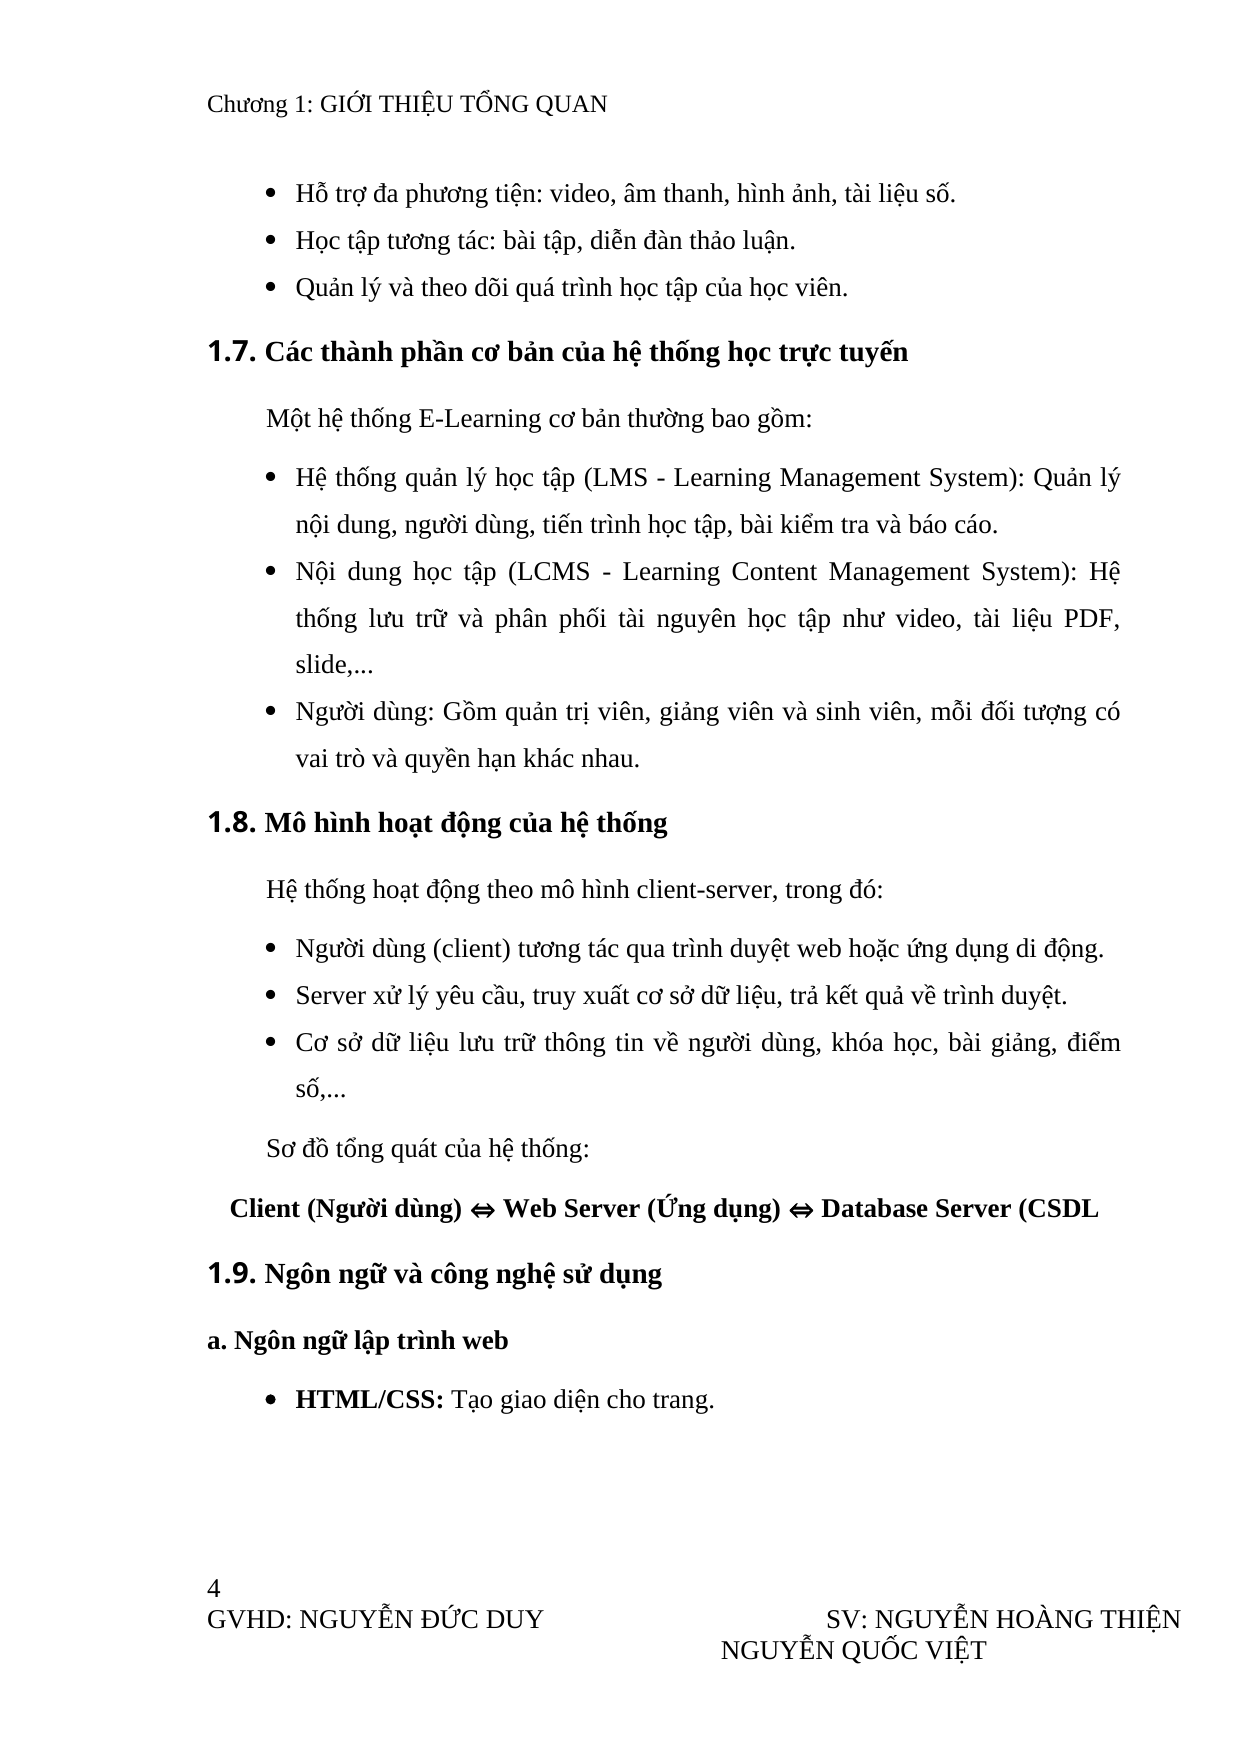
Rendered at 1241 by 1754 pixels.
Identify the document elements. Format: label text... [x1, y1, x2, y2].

subtitle Các thành phần cơ bản của hệ thống học trực tuyến [207, 330, 1122, 370]
list HTML/CSS: Tạo giao diện cho trang. [266, 1384, 1122, 1415]
text Client (Người dùng) ⇔ Web Server (Ứng dụng) ⇔ Database Server (CSDL [207, 1191, 1122, 1224]
list Nội dung học tập (LCMS - Learning Content Management System): Hệ thống lưu trữ và phân phối tài nguyên học tập như video, tài liệu PDF, slide,... [266, 555, 1122, 679]
list Cơ sở dữ liệu lưu trữ thông tin về người dùng, khóa học, bài giảng, điểm số,... [266, 1026, 1122, 1104]
text Hệ thống hoạt động theo mô hình client-server, trong đó: [207, 873, 1122, 904]
list Người dùng (client) tương tác qua trình duyệt web hoặc ứng dụng di động. [266, 932, 1122, 963]
list Server xử lý yêu cầu, truy xuất cơ sở dữ liệu, trả kết quả về trình duyệt. [266, 979, 1122, 1010]
text Một hệ thống E-Learning cơ bản thường bao gồm: [207, 402, 1122, 433]
list Quản lý và theo dõi quá trình học tập của học viên. [266, 271, 1122, 302]
list Hỗ trợ đa phương tiện: video, âm thanh, hình ảnh, tài liệu số. [266, 177, 1122, 208]
subtitle Ngôn ngữ và công nghệ sử dụng [207, 1252, 1122, 1292]
text Sơ đồ tổng quát của hệ thống: [207, 1132, 1122, 1163]
list Hệ thống quản lý học tập (LMS - Learning Management System): Quản lý nội dung, người dùng, tiến trình học tập, bài kiểm tra và báo cáo. [266, 461, 1122, 539]
list Người dùng: Gồm quản trị viên, giảng viên và sinh viên, mỗi đối tượng có vai trò và quyền hạn khác nhau. [266, 695, 1122, 773]
list Học tập tương tác: bài tập, diễn đàn thảo luận. [266, 224, 1122, 255]
subtitle Mô hình hoạt động của hệ thống [207, 801, 1122, 841]
text a. Ngôn ngữ lập trình web [207, 1324, 1122, 1356]
